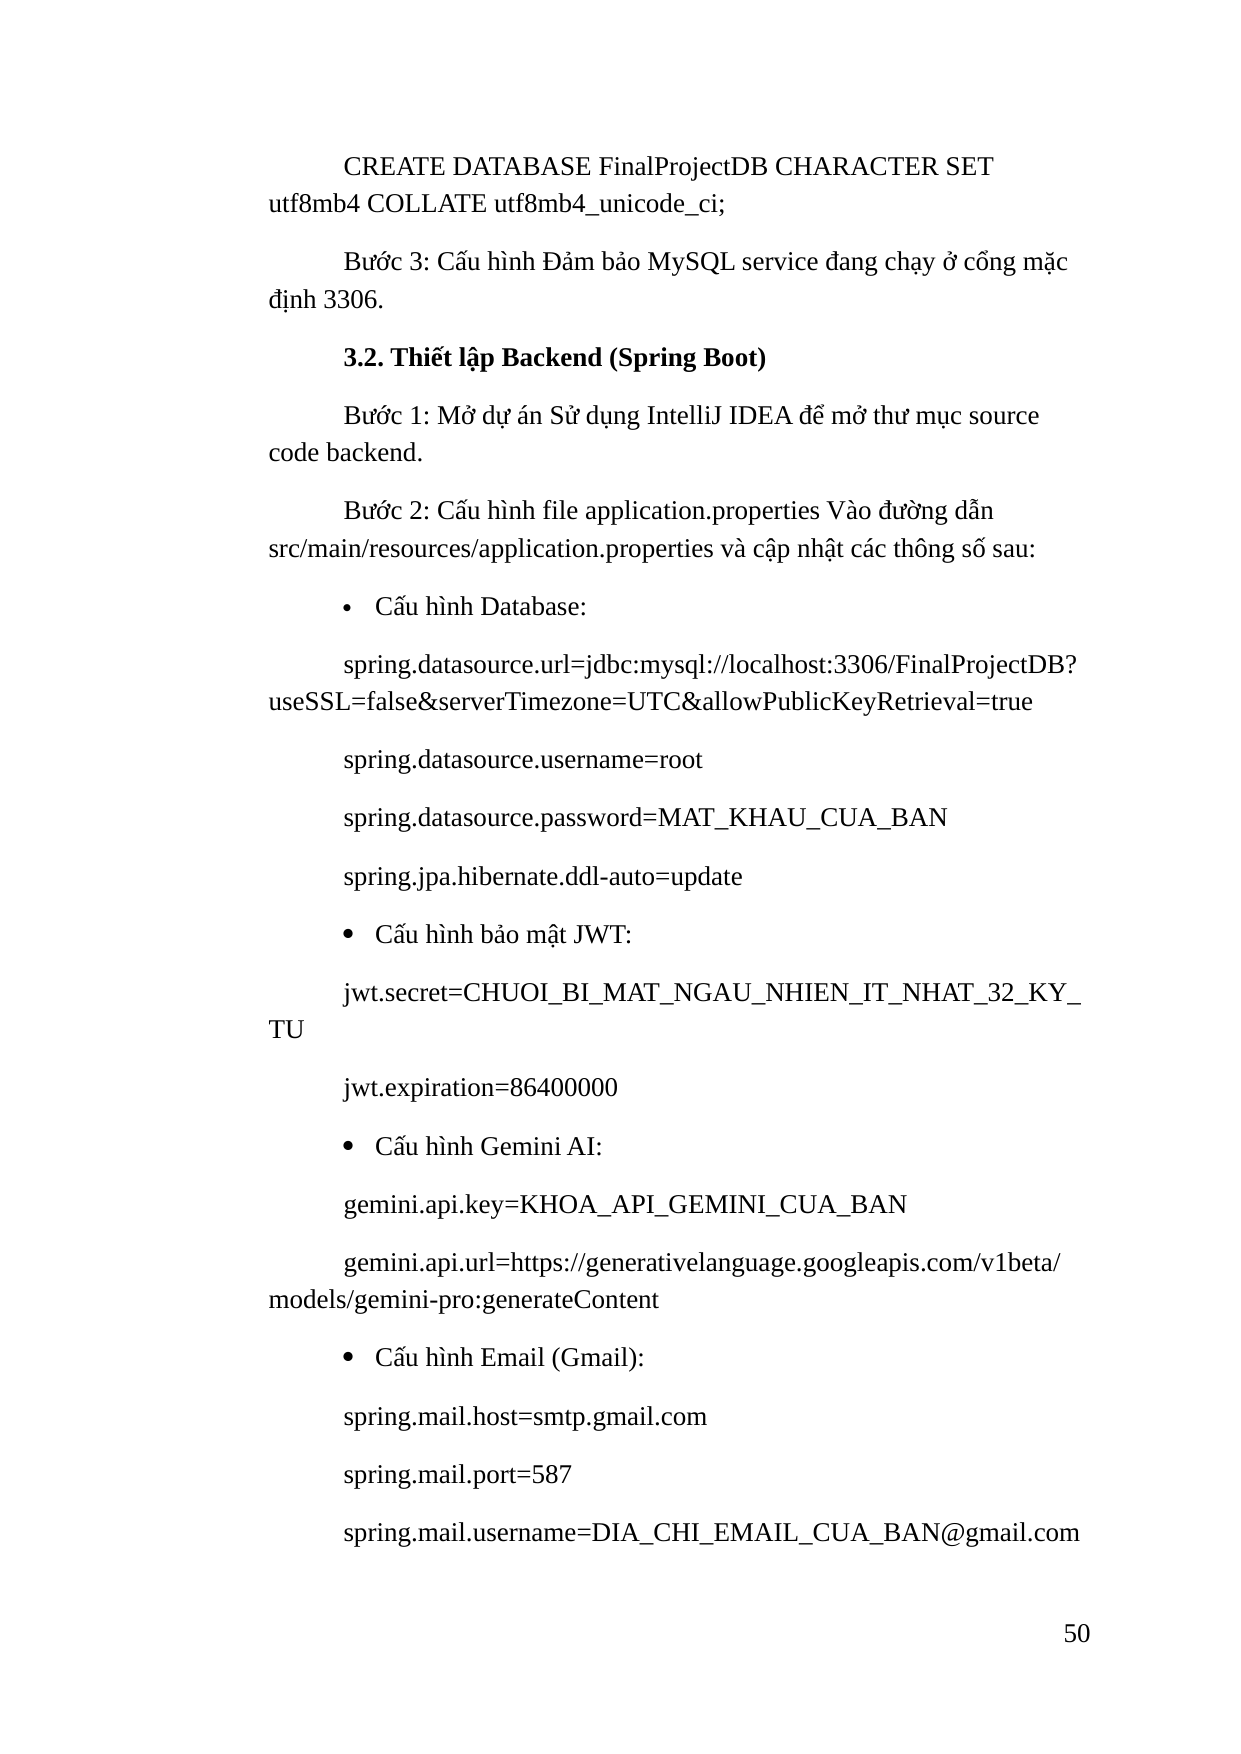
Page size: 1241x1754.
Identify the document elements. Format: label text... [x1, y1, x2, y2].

text spring.mail.username=DIA_CHI_EMAIL_CUA_BAN@gmail.com [268, 1516, 1090, 1547]
list Cấu hình Email (Gmail): [268, 1341, 1090, 1373]
text Bước 3: Cấu hình Đảm bảo MySQL service đang chạy ở cổng mặc định 3306. [268, 245, 1090, 314]
text spring.jpa.hibernate.ddl-auto=update [268, 859, 1090, 891]
text spring.mail.port=587 [268, 1458, 1090, 1489]
list Cấu hình Database: [268, 590, 1090, 621]
text Bước 2: Cấu hình file application.properties Vào đường dẫn src/main/resources/application.properties và cập nhật các thông số sau: [268, 494, 1090, 563]
text jwt.expiration=86400000 [268, 1071, 1090, 1103]
text gemini.api.url=https://generativelanguage.googleapis.com/v1beta/models/gemini-pro:generateContent [268, 1246, 1090, 1314]
list Cấu hình Gemini AI: [268, 1129, 1090, 1161]
text Bước 1: Mở dự án Sử dụng IntelliJ IDEA để mở thư mục source code backend. [268, 399, 1090, 467]
list Cấu hình bảo mật JWT: [268, 918, 1090, 949]
text spring.datasource.password=MAT_KHAU_CUA_BAN [268, 801, 1090, 833]
text spring.datasource.username=root [268, 743, 1090, 774]
text 3.2. Thiết lập Backend (Spring Boot) [268, 341, 1090, 372]
text gemini.api.key=KHOA_API_GEMINI_CUA_BAN [268, 1188, 1090, 1219]
text spring.datasource.url=jdbc:mysql://localhost:3306/FinalProjectDB?useSSL=false&serverTimezone=UTC&allowPublicKeyRetrieval=true [268, 648, 1090, 716]
text CREATE DATABASE FinalProjectDB CHARACTER SET utf8mb4 COLLATE utf8mb4_unicode_ci; [268, 150, 1090, 218]
text spring.mail.host=smtp.gmail.com [268, 1400, 1090, 1431]
text jwt.secret=CHUOI_BI_MAT_NGAU_NHIEN_IT_NHAT_32_KY_TU [268, 976, 1090, 1044]
